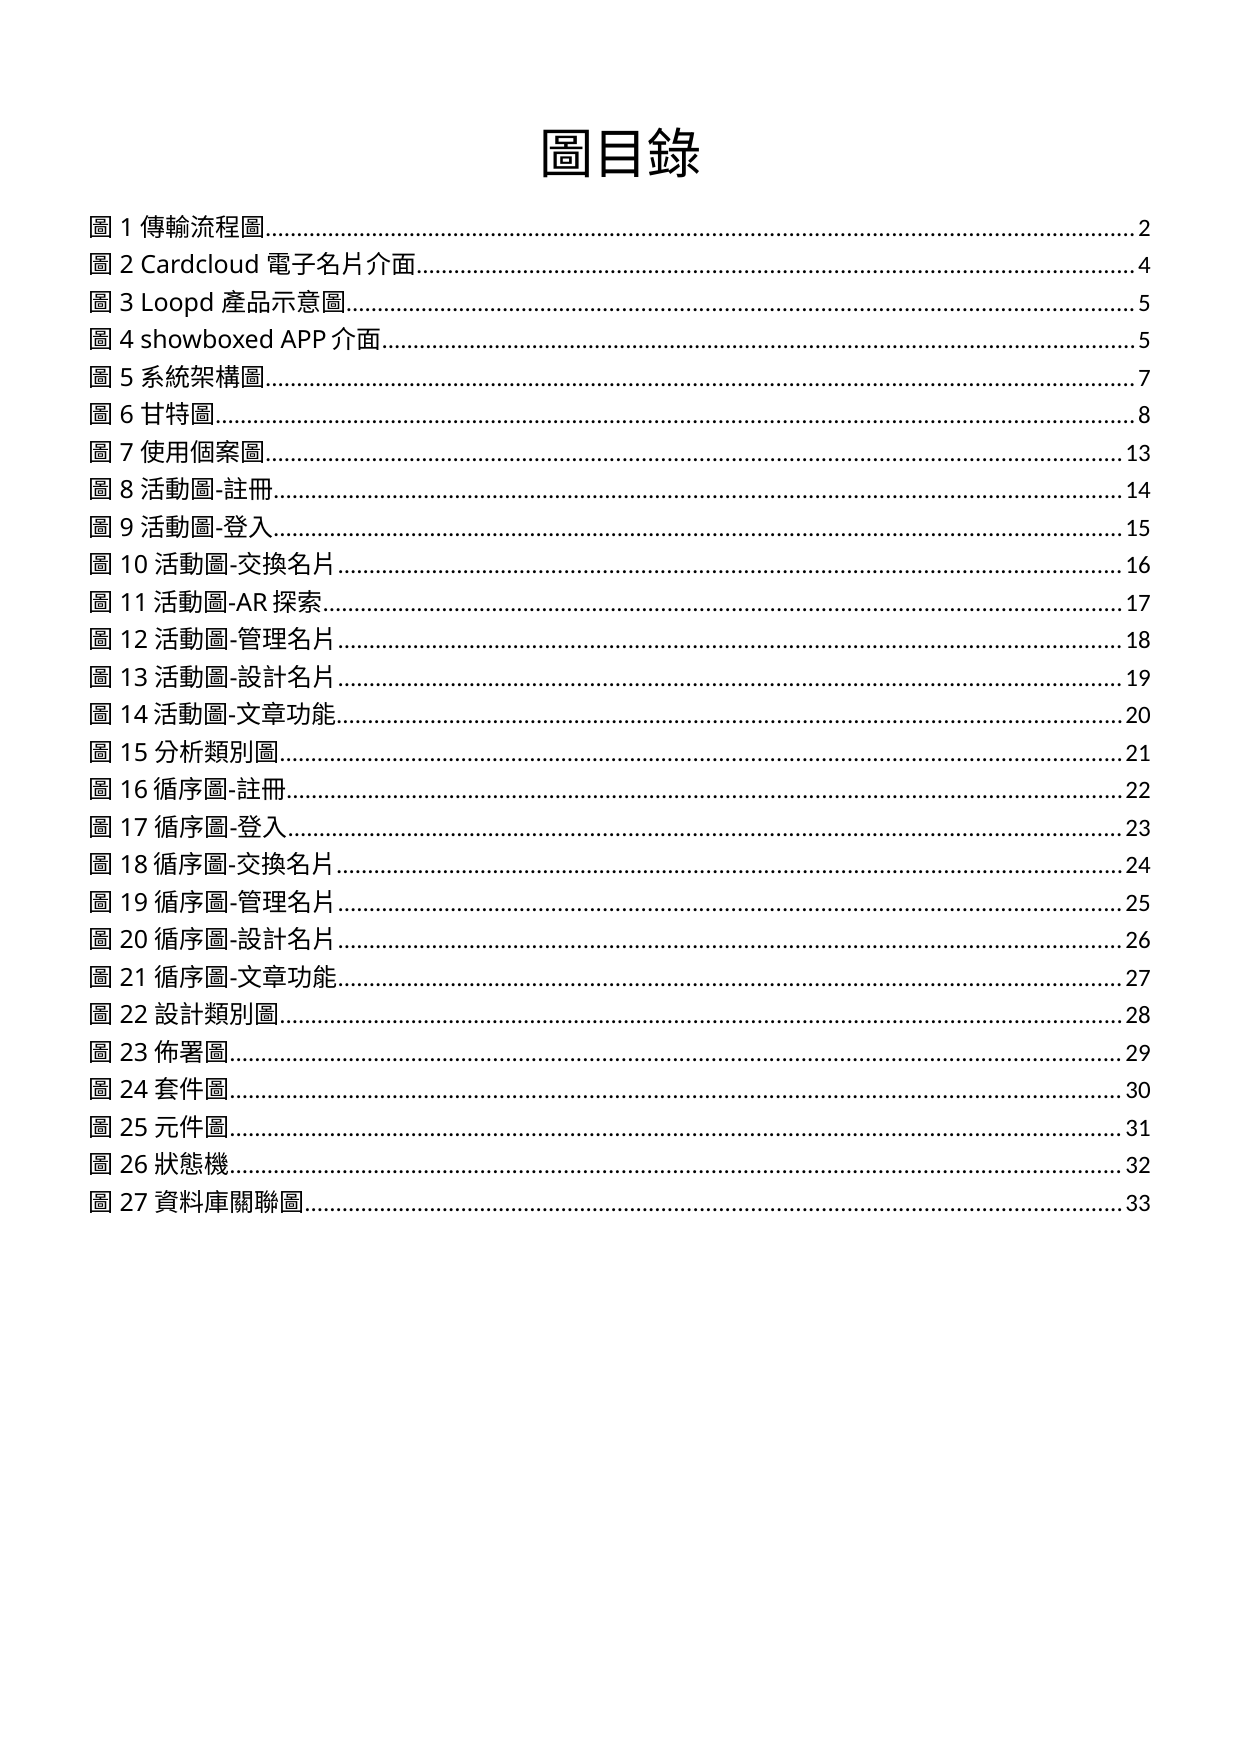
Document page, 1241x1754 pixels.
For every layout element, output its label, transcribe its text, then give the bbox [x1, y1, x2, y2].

text 圖 1 傳輸流程圖 2 [89, 207, 1152, 244]
text 圖 11活動圖-AR探索 17 [89, 582, 1152, 619]
text 圖 17 循序圖-登入 23 [89, 807, 1152, 844]
text 圖 3 Loopd 產品示意圖 5 [89, 282, 1152, 319]
text 圖 9 活動圖-登入 15 [89, 507, 1152, 544]
text 圖 6 甘特圖 8 [89, 394, 1152, 432]
text 圖 7 使用個案圖 13 [89, 432, 1152, 469]
text 圖 24 套件圖 30 [89, 1069, 1152, 1107]
text 圖 22 設計類別圖 28 [89, 994, 1152, 1032]
text 圖 15 分析類別圖 21 [89, 732, 1152, 769]
text 圖 2 Cardcloud 電子名片介面 4 [89, 244, 1152, 282]
text 圖 10 活動圖-交換名片 16 [89, 544, 1152, 582]
text 圖 13 活動圖-設計名片 19 [89, 657, 1152, 694]
text 圖 8 活動圖-註冊 14 [89, 469, 1152, 507]
text 圖 16循序圖-註冊 22 [89, 769, 1152, 807]
text 圖 21 循序圖-文章功能 27 [89, 957, 1152, 994]
text 圖目錄 [89, 94, 1152, 207]
text 圖 4 showboxed APP介面 5 [89, 319, 1152, 357]
text 圖 23 佈署圖 29 [89, 1032, 1152, 1069]
text 圖 19 循序圖-管理名片 25 [89, 882, 1152, 919]
text 圖 20 循序圖-設計名片 26 [89, 919, 1152, 957]
text 圖 27 資料庫關聯圖 33 [89, 1182, 1152, 1219]
text 圖 26 狀態機 32 [89, 1144, 1152, 1182]
text 圖 5 系統架構圖 7 [89, 357, 1152, 394]
text 圖 18循序圖-交換名片 24 [89, 844, 1152, 882]
text 圖 14活動圖-文章功能 20 [89, 694, 1152, 732]
text 圖 25 元件圖 31 [89, 1107, 1152, 1144]
text 圖 12 活動圖-管理名片 18 [89, 619, 1152, 657]
